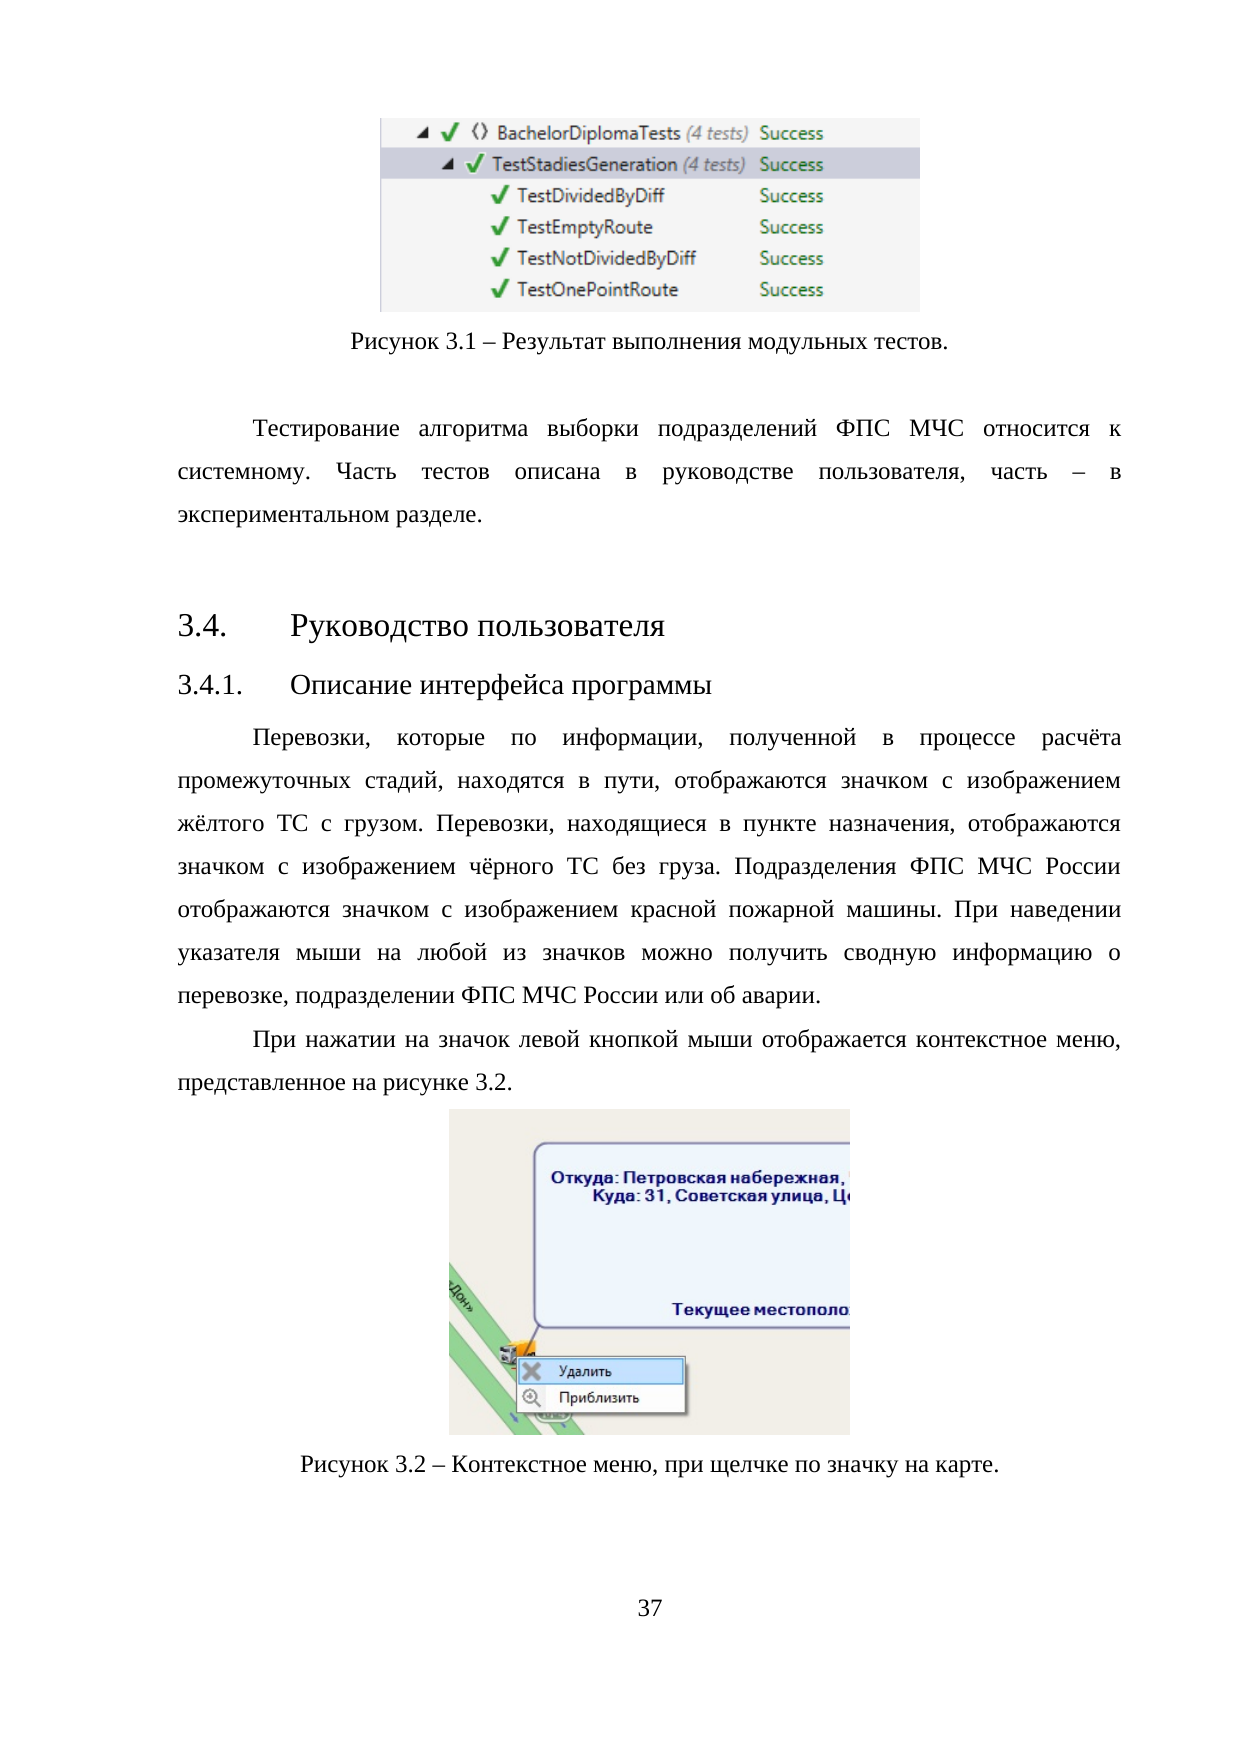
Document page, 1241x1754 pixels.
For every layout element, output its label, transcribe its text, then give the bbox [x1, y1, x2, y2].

list Рисунок 3.2 – Контекстное меню, при щелчке по значку на карте. [177, 1449, 1122, 1478]
list Рисунок 3.1 – Результат выполнения модульных тестов. [177, 326, 1122, 355]
subtitle Описание интерфейса программы [177, 667, 1122, 701]
picture [449, 1109, 850, 1435]
picture [380, 118, 920, 312]
subtitle Руководство пользователя [177, 606, 1122, 644]
text Перевозки, которые по информации, полученной в процессе расчёта промежуточных стадий, находятся в пути, отображаются значком с изображением жёлтого ТС с грузом. Перевозки, находящиеся в пункте назначения, отображаются значком с изображением чёрного ТС без груза. Подразделения ФПС МЧС России отображаются значком с изображением красной пожарной машины. При наведении указателя мыши на любой из значков можно получить сводную информацию о перевозке, подразделении ФПС МЧС России или об аварии. [177, 722, 1122, 1009]
text Тестирование алгоритма выборки подразделений ФПС МЧС относится к системному. Часть тестов описана в руководстве пользователя, часть – в экспериментальном разделе. [177, 413, 1122, 528]
text При нажатии на значок левой кнопкой мыши отображается контекстное меню, представленное на рисунке 3.2. [177, 1024, 1122, 1096]
